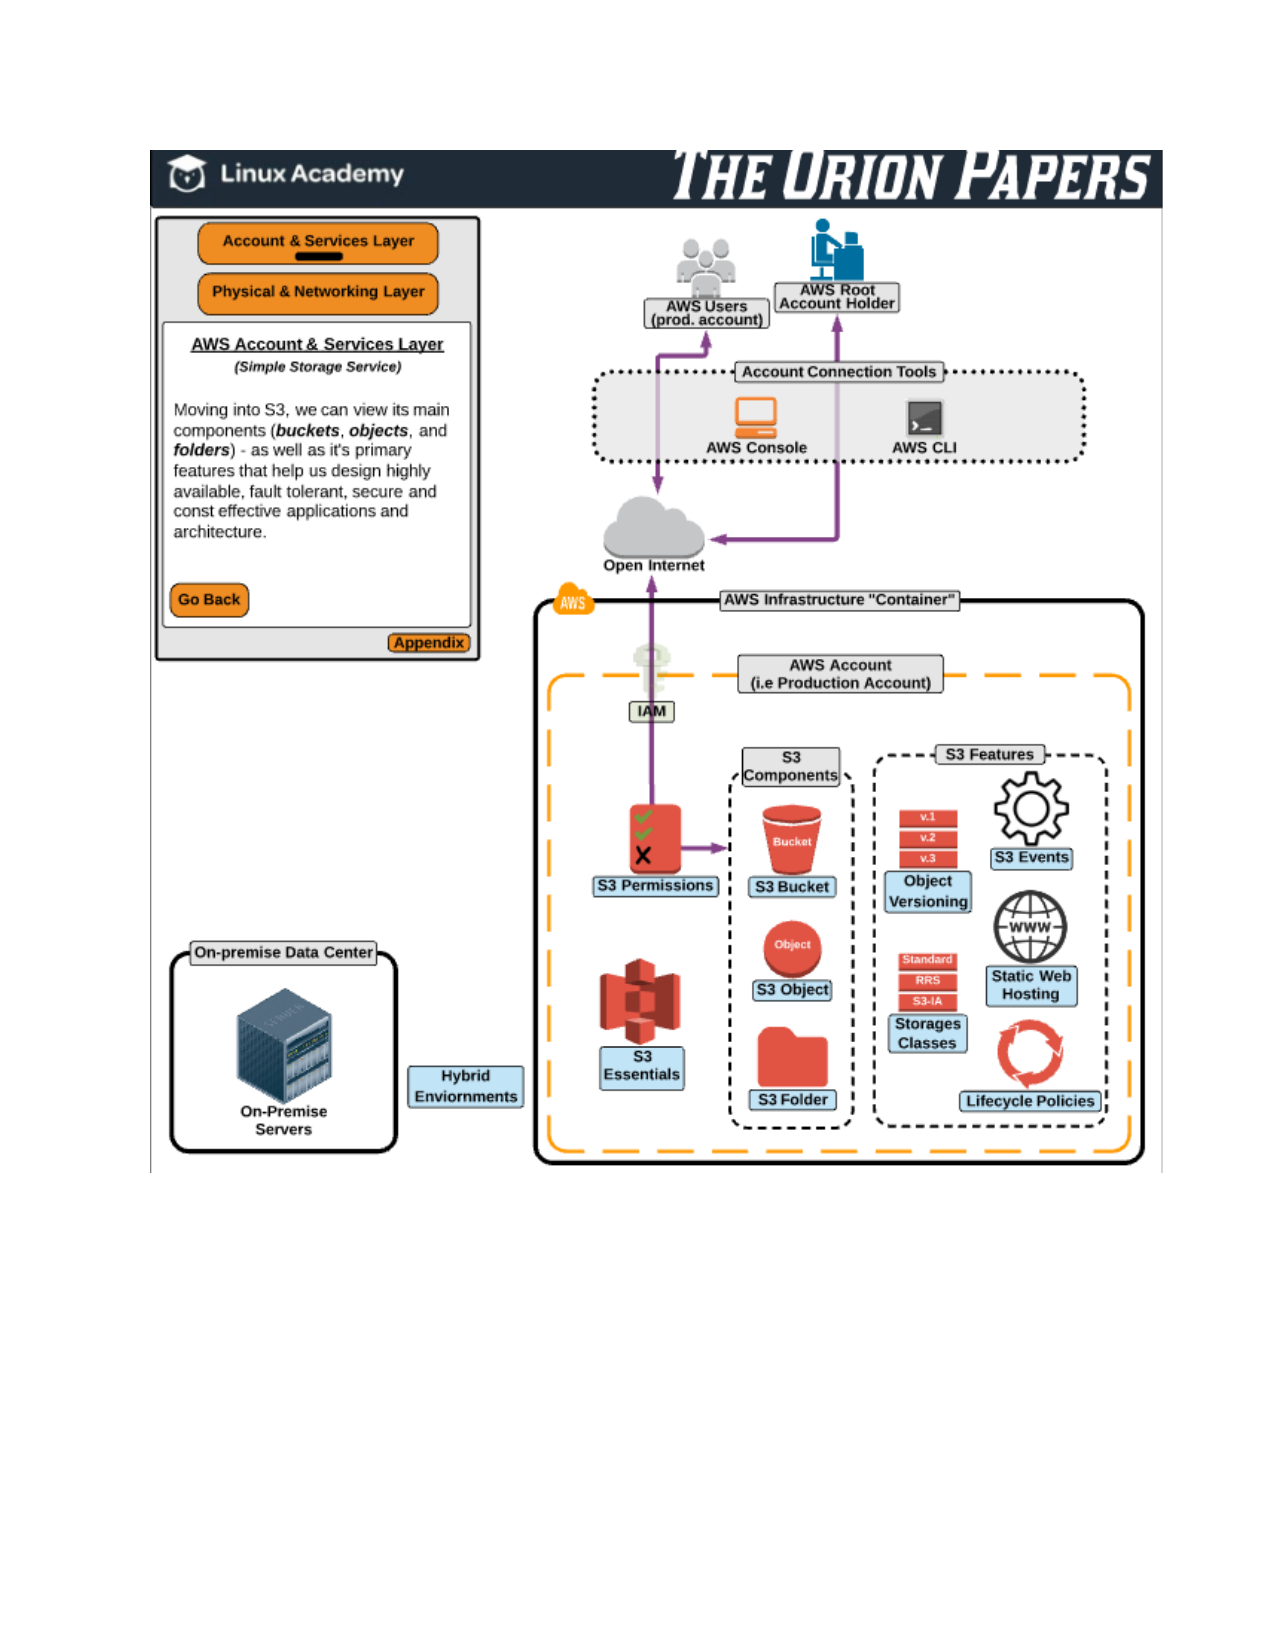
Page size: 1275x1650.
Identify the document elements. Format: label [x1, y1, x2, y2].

picture [150, 150, 1163, 1173]
